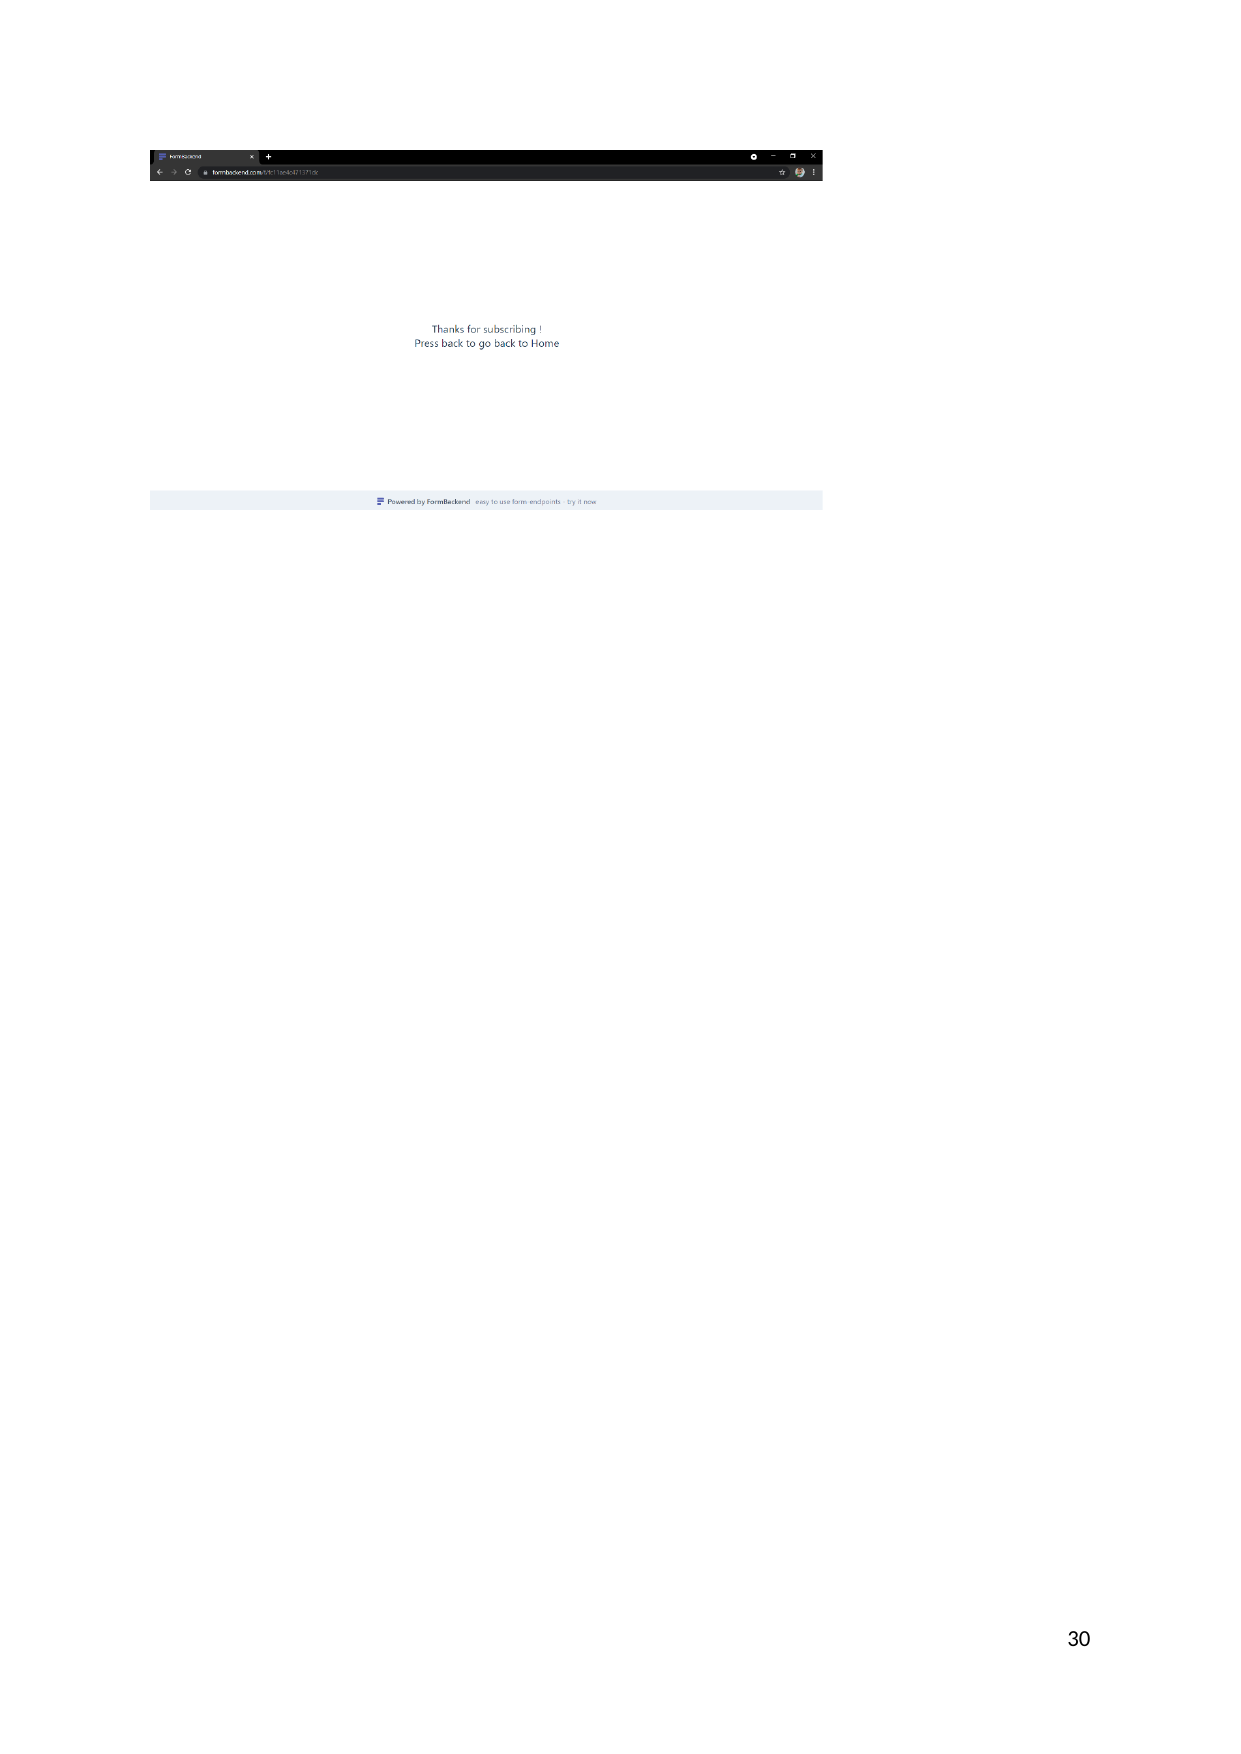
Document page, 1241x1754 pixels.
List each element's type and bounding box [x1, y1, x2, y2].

picture [150, 150, 823, 510]
